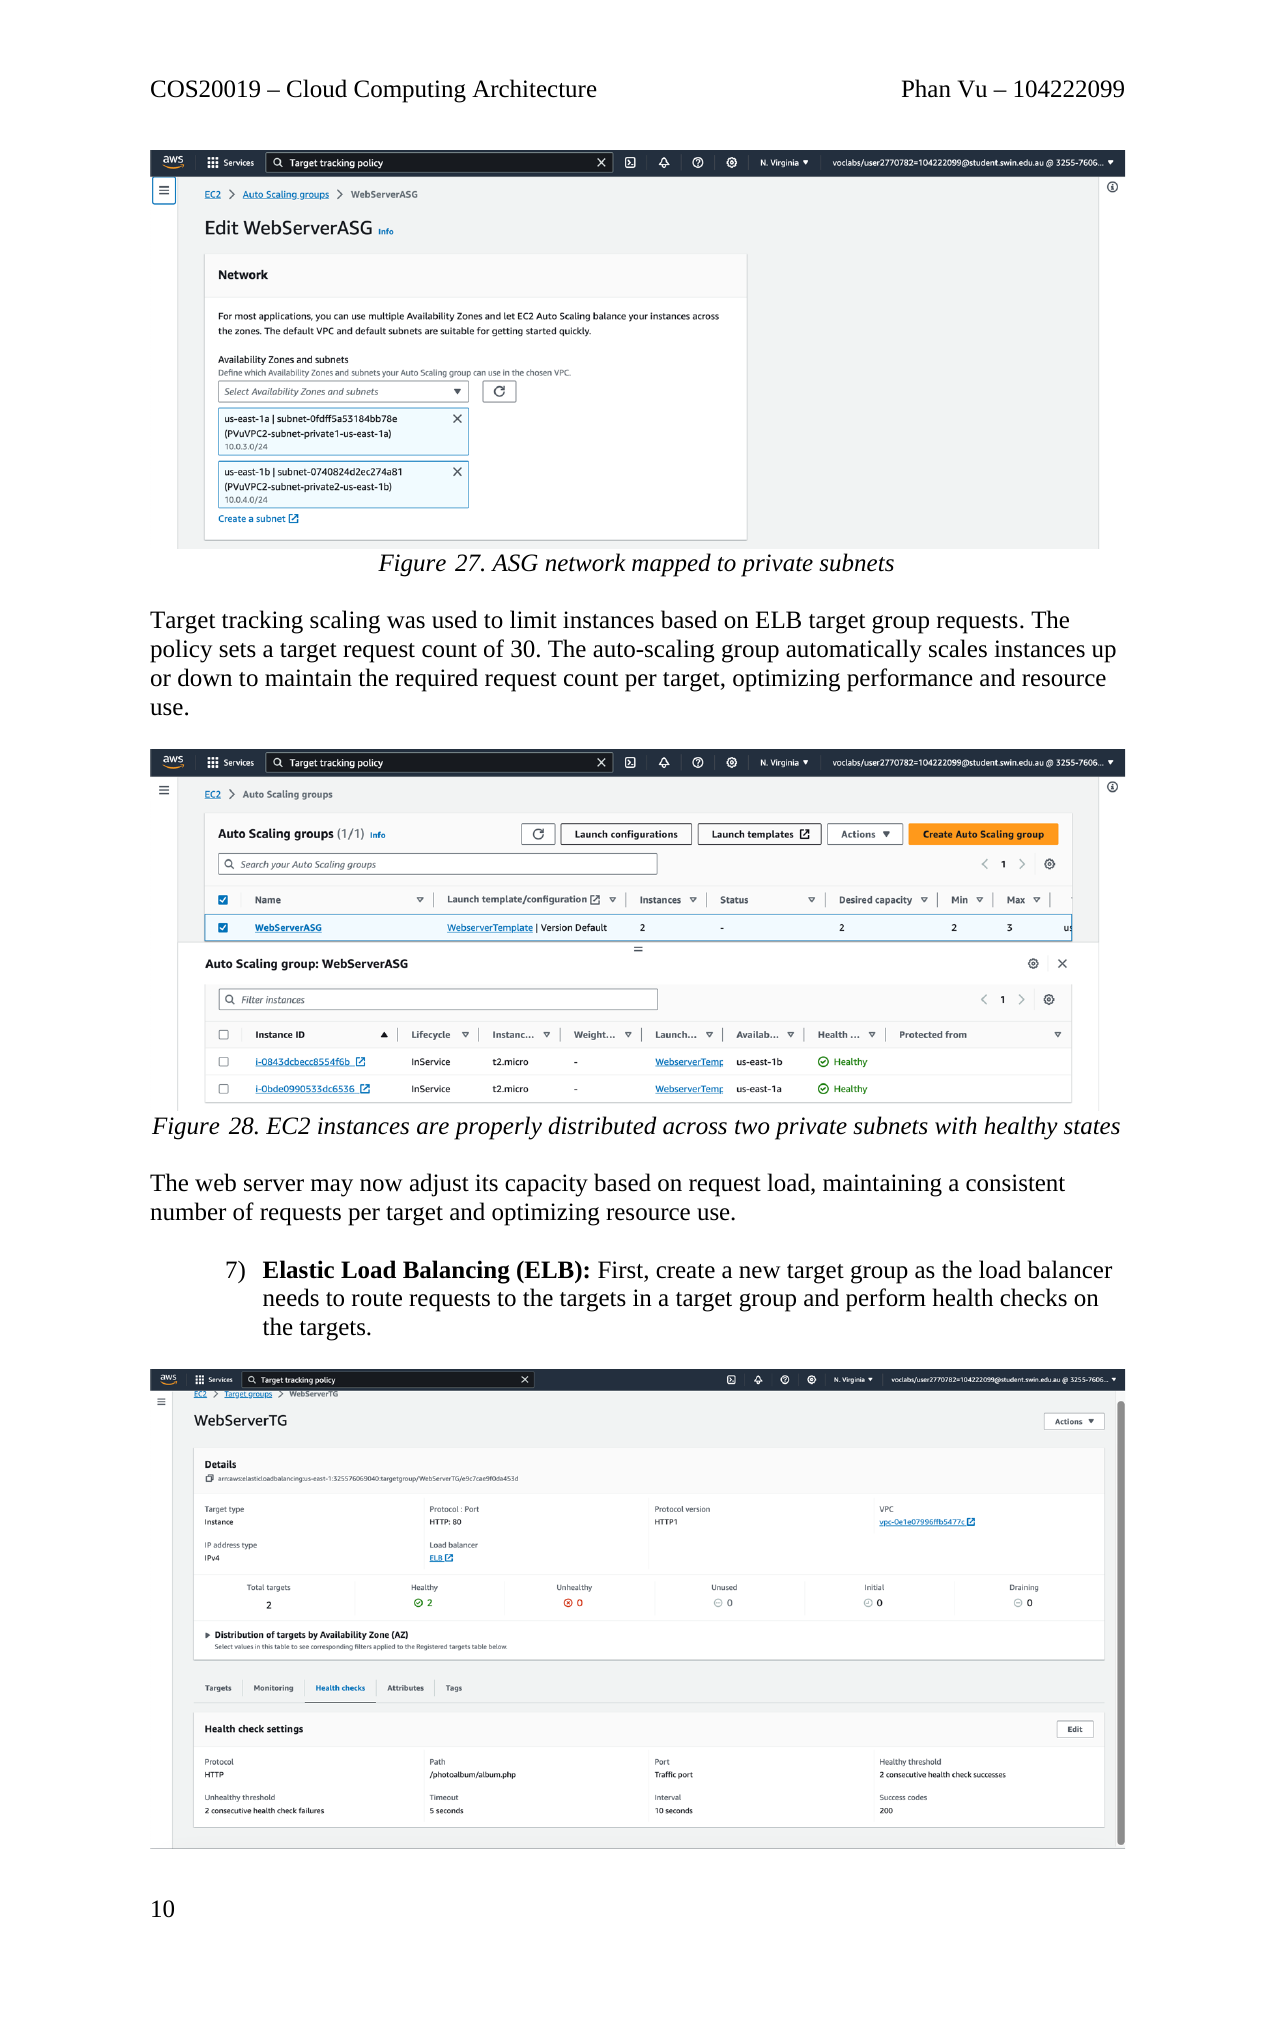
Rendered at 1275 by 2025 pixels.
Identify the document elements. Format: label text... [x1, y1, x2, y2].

text Figure 27. ASG network mapped to private subnets [150, 549, 1125, 577]
picture [150, 749, 1125, 1111]
text Target tracking scaling was used to limit instances based on ELB target group requests. The policy sets a target request count of 30. The auto-scaling group automatically scales instances up or down to maintain the required request count per target, optimizing performance and resource use. [150, 606, 1125, 721]
text Figure 28. EC2 instances are properly distributed across two private subnets with healthy states [150, 1111, 1125, 1140]
list Elastic Load Balancing (ELB): First, create a new target group as the load balancer needs to route requests to the targets in a target group and perform health checks on the targets. [225, 1255, 1125, 1341]
picture [150, 150, 1125, 549]
picture [150, 1369, 1125, 1849]
text The web server may now adjust its capacity based on request load, maintaining a consistent number of requests per target and optimizing resource use. [150, 1168, 1125, 1226]
